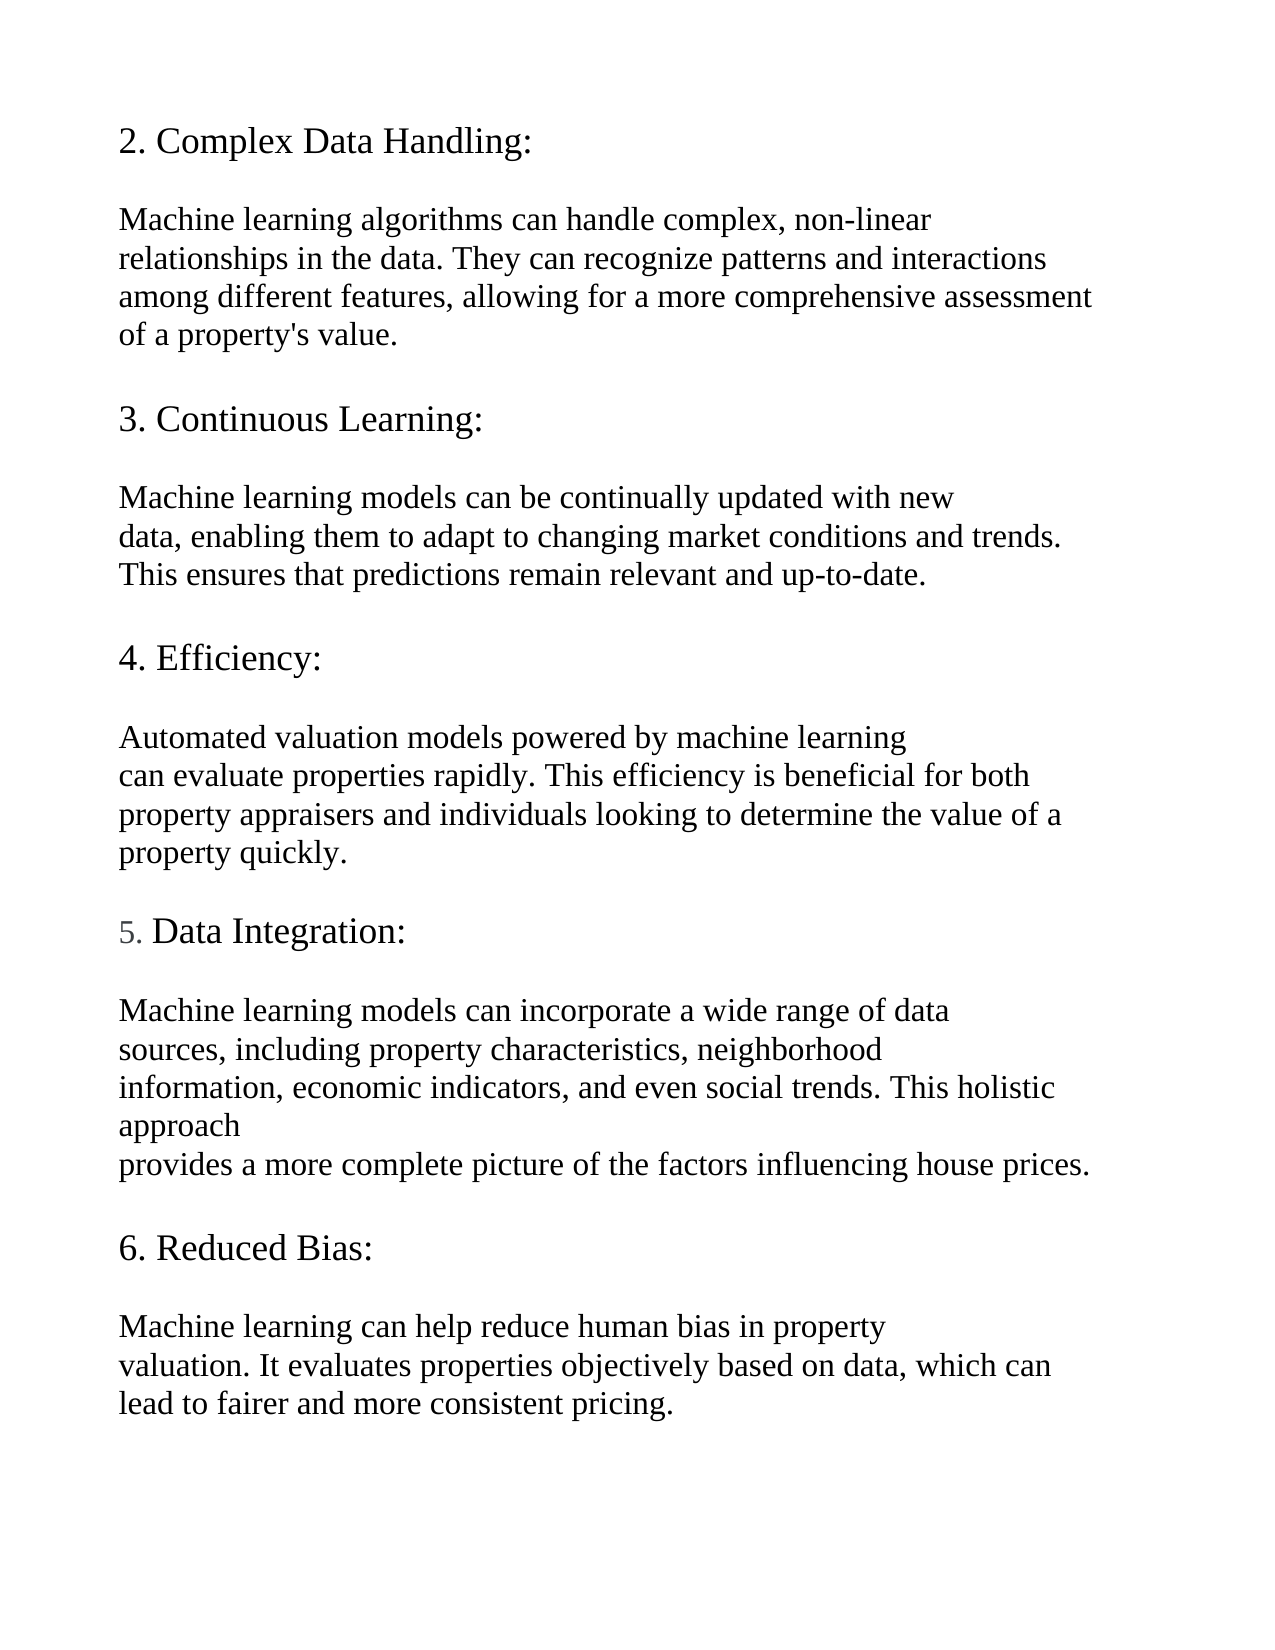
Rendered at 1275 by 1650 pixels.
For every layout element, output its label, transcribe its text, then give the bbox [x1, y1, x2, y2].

subtitle Data Integration: [118, 909, 1171, 952]
text Machine learning algorithms can handle complex, non-linear relationships in the data. They can recognize patterns and interactions among different features, allowing for a more comprehensive assessment of a property's value. [118, 200, 1094, 353]
subtitle Continuous Learning: [118, 396, 1171, 439]
subtitle Efficiency: [118, 636, 1171, 679]
text Automated valuation models powered by machine learning [118, 717, 1171, 756]
subtitle Complex Data Handling: [118, 118, 1171, 161]
subtitle Reduced Bias: [118, 1225, 1171, 1268]
text Machine learning models can be continually updated with new [118, 478, 1171, 516]
text data, enabling them to adapt to changing market conditions and trends. This ensures that predictions remain relevant and up-to-date. [118, 516, 1069, 593]
text Machine learning models can incorporate a wide range of data sources, including property characteristics, neighborhood information, economic indicators, and even social trends. This holistic approach [118, 990, 1056, 1144]
text valuation. It evaluates properties objectively based on data, which can lead to fairer and more consistent pricing. [118, 1345, 1069, 1422]
text provides a more complete picture of the factors influencing house prices. [118, 1144, 1171, 1182]
text Machine learning can help reduce human bias in property [118, 1307, 1171, 1345]
text can evaluate properties rapidly. This efficiency is beneficial for both property appraisers and individuals looking to determine the value of a property quickly. [118, 756, 1062, 871]
